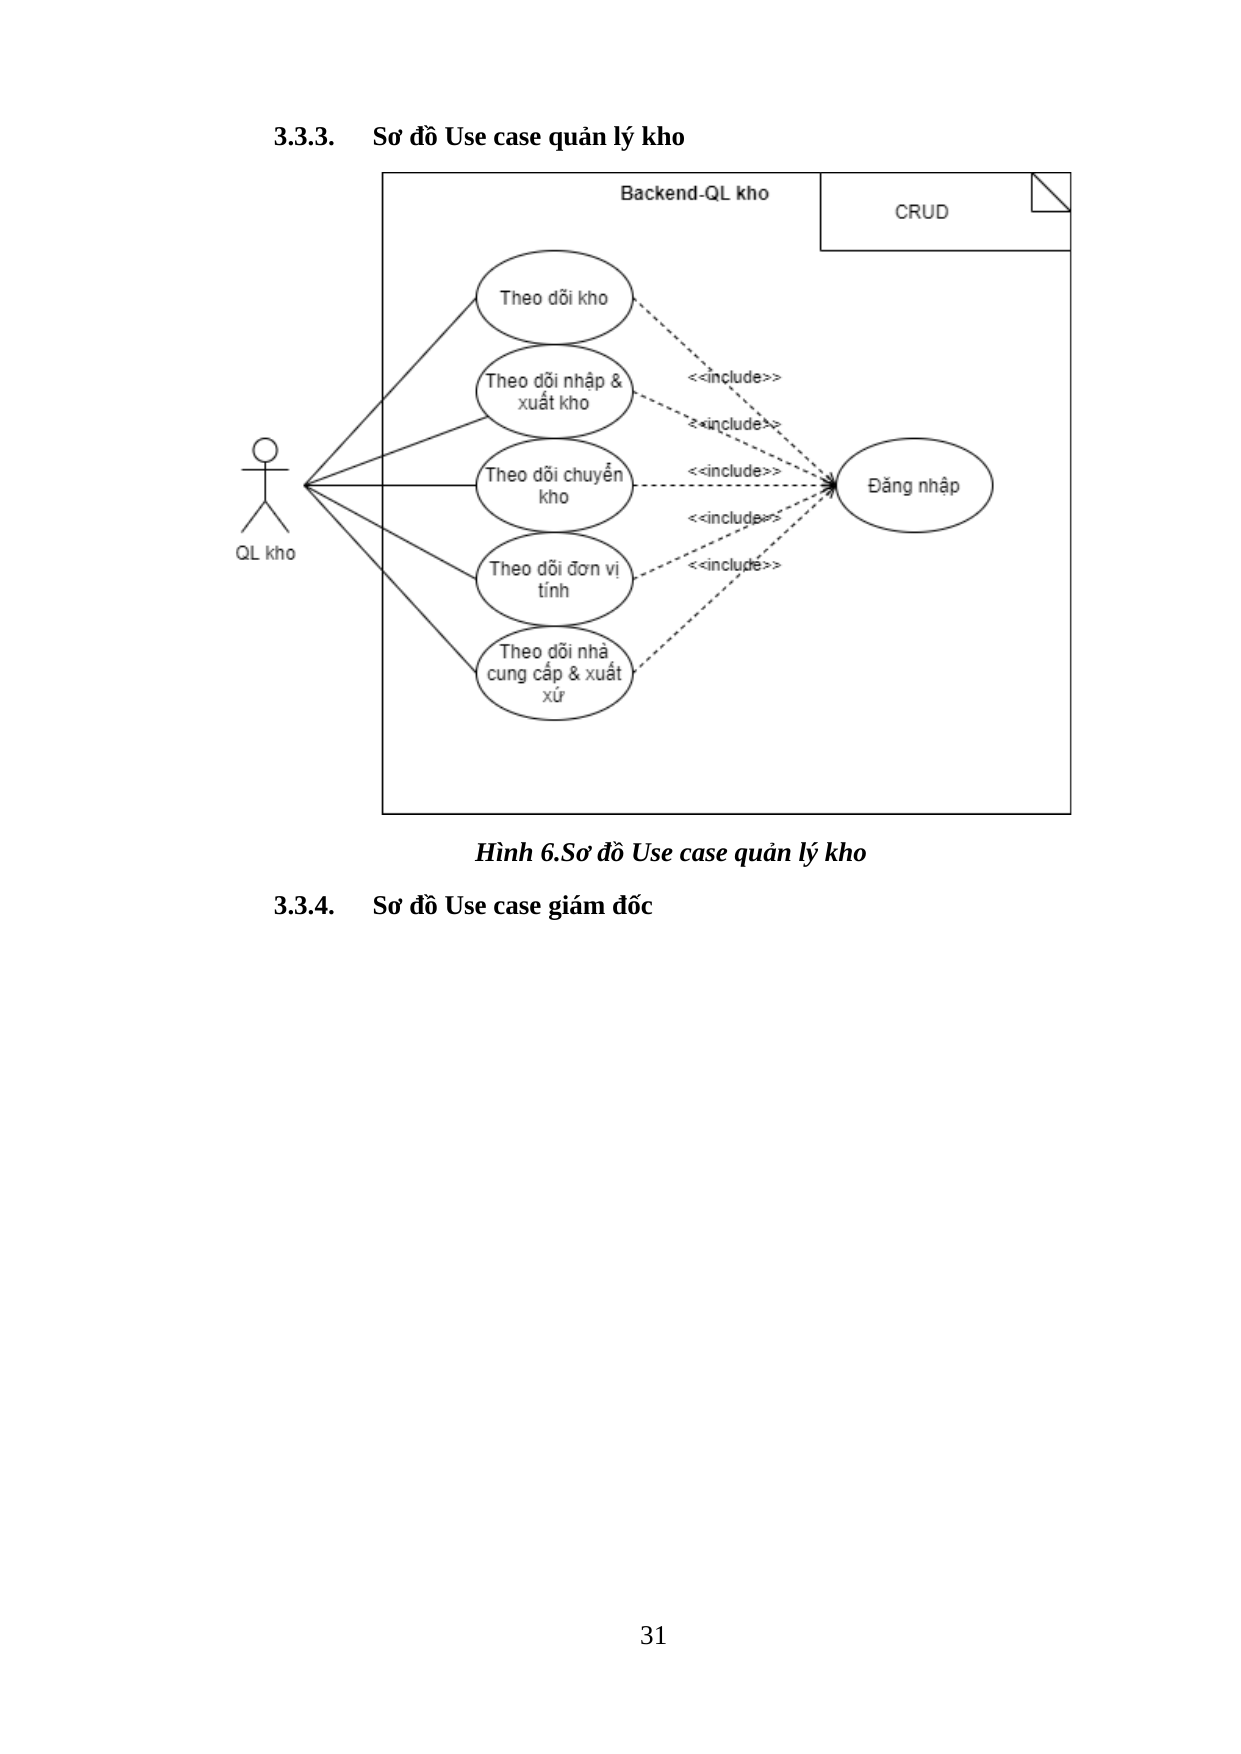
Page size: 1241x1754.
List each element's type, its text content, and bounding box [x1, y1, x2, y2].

picture [235, 172, 1072, 815]
list Sơ đồ Use case giám đốc [335, 889, 1122, 920]
text Hình 6.Sơ đồ Use case quản lý kho [185, 836, 1122, 867]
list Sơ đồ Use case quản lý kho [335, 120, 1122, 151]
